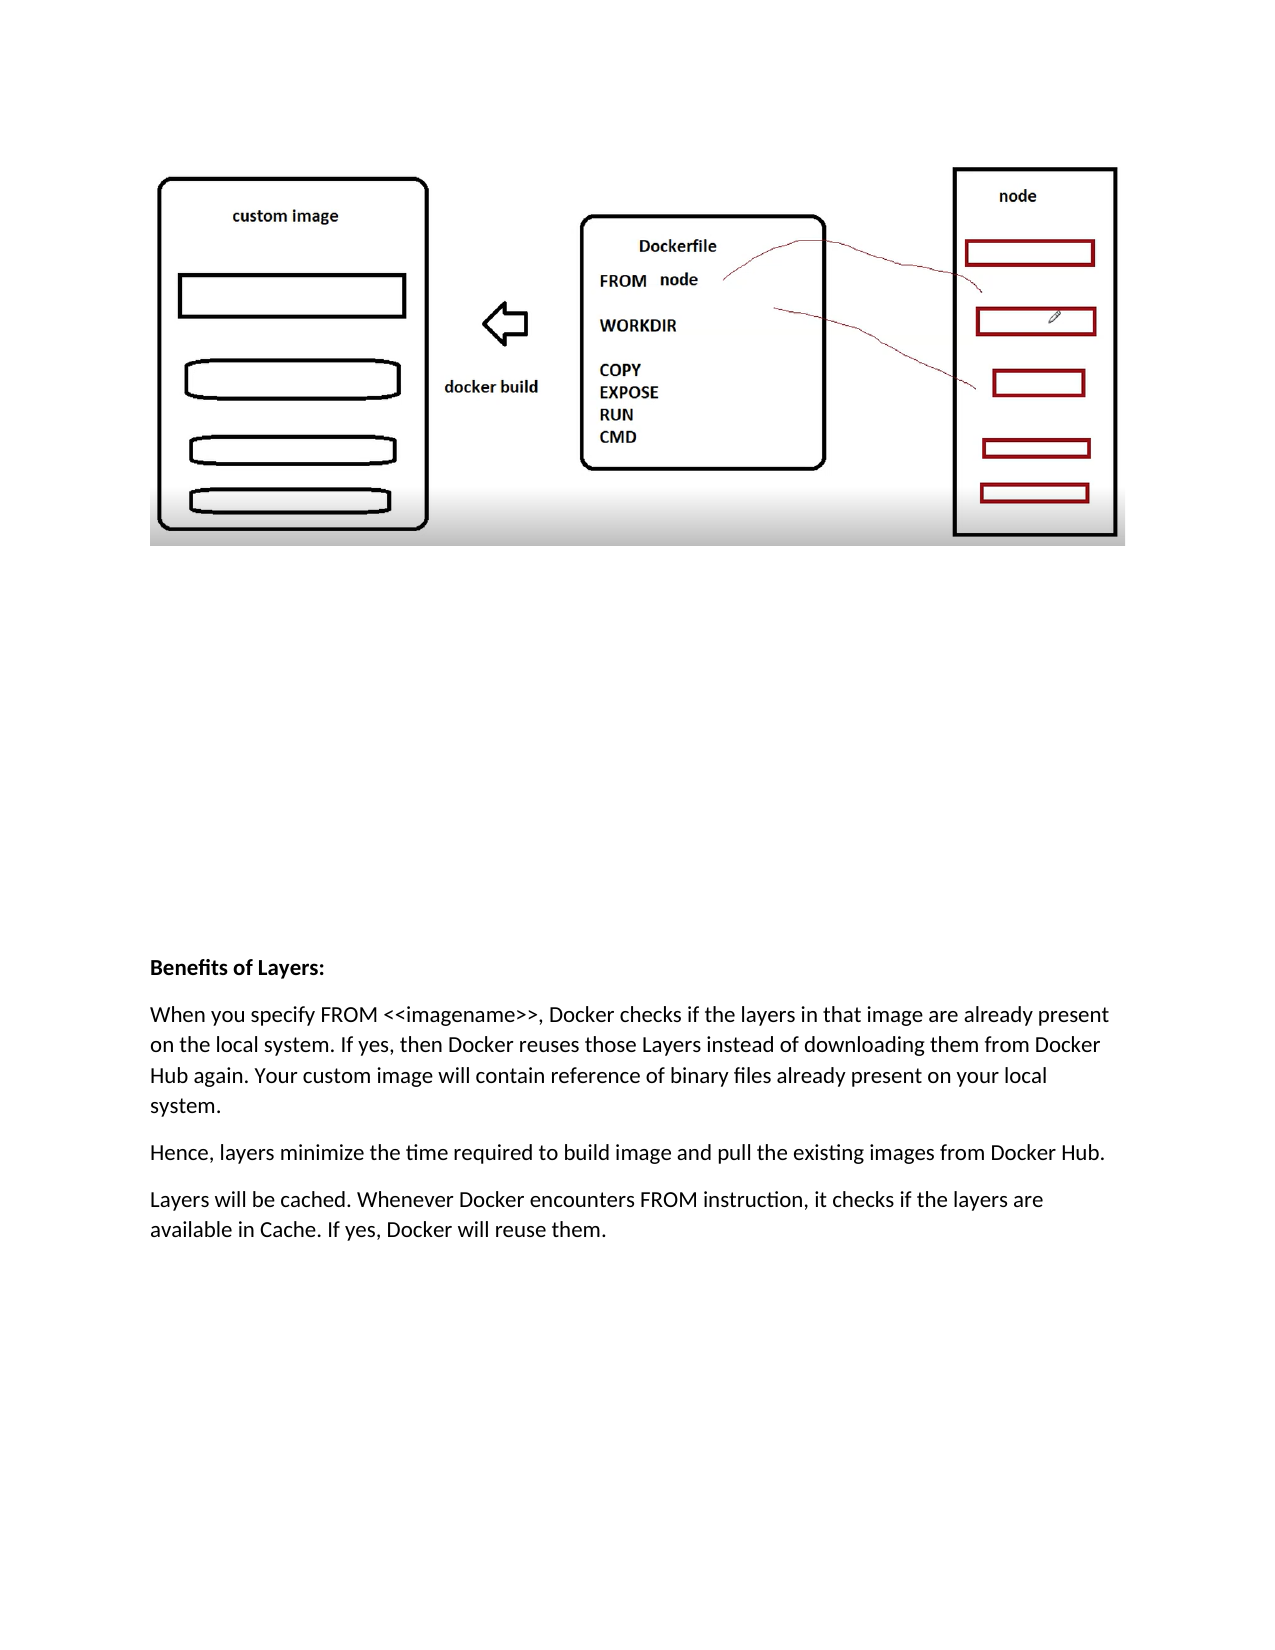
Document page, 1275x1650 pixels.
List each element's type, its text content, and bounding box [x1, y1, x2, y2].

picture [150, 150, 1125, 546]
text Layers will be cached. Whenever Docker encounters FROM instruction, it checks if the layers are available in Cache. If yes, Docker will reuse them. [150, 1185, 1125, 1243]
text Benefits of Layers: [150, 953, 1125, 981]
text When you specify FROM <<imagename>>, Docker checks if the layers in that image are already present on the local system. If yes, then Docker reuses those Layers instead of downloading them from Docker Hub again. Your custom image will contain reference of binary files already present on your local system. [150, 1000, 1125, 1119]
text Hence, layers minimize the time required to build image and pull the existing images from Docker Hub. [150, 1138, 1125, 1166]
